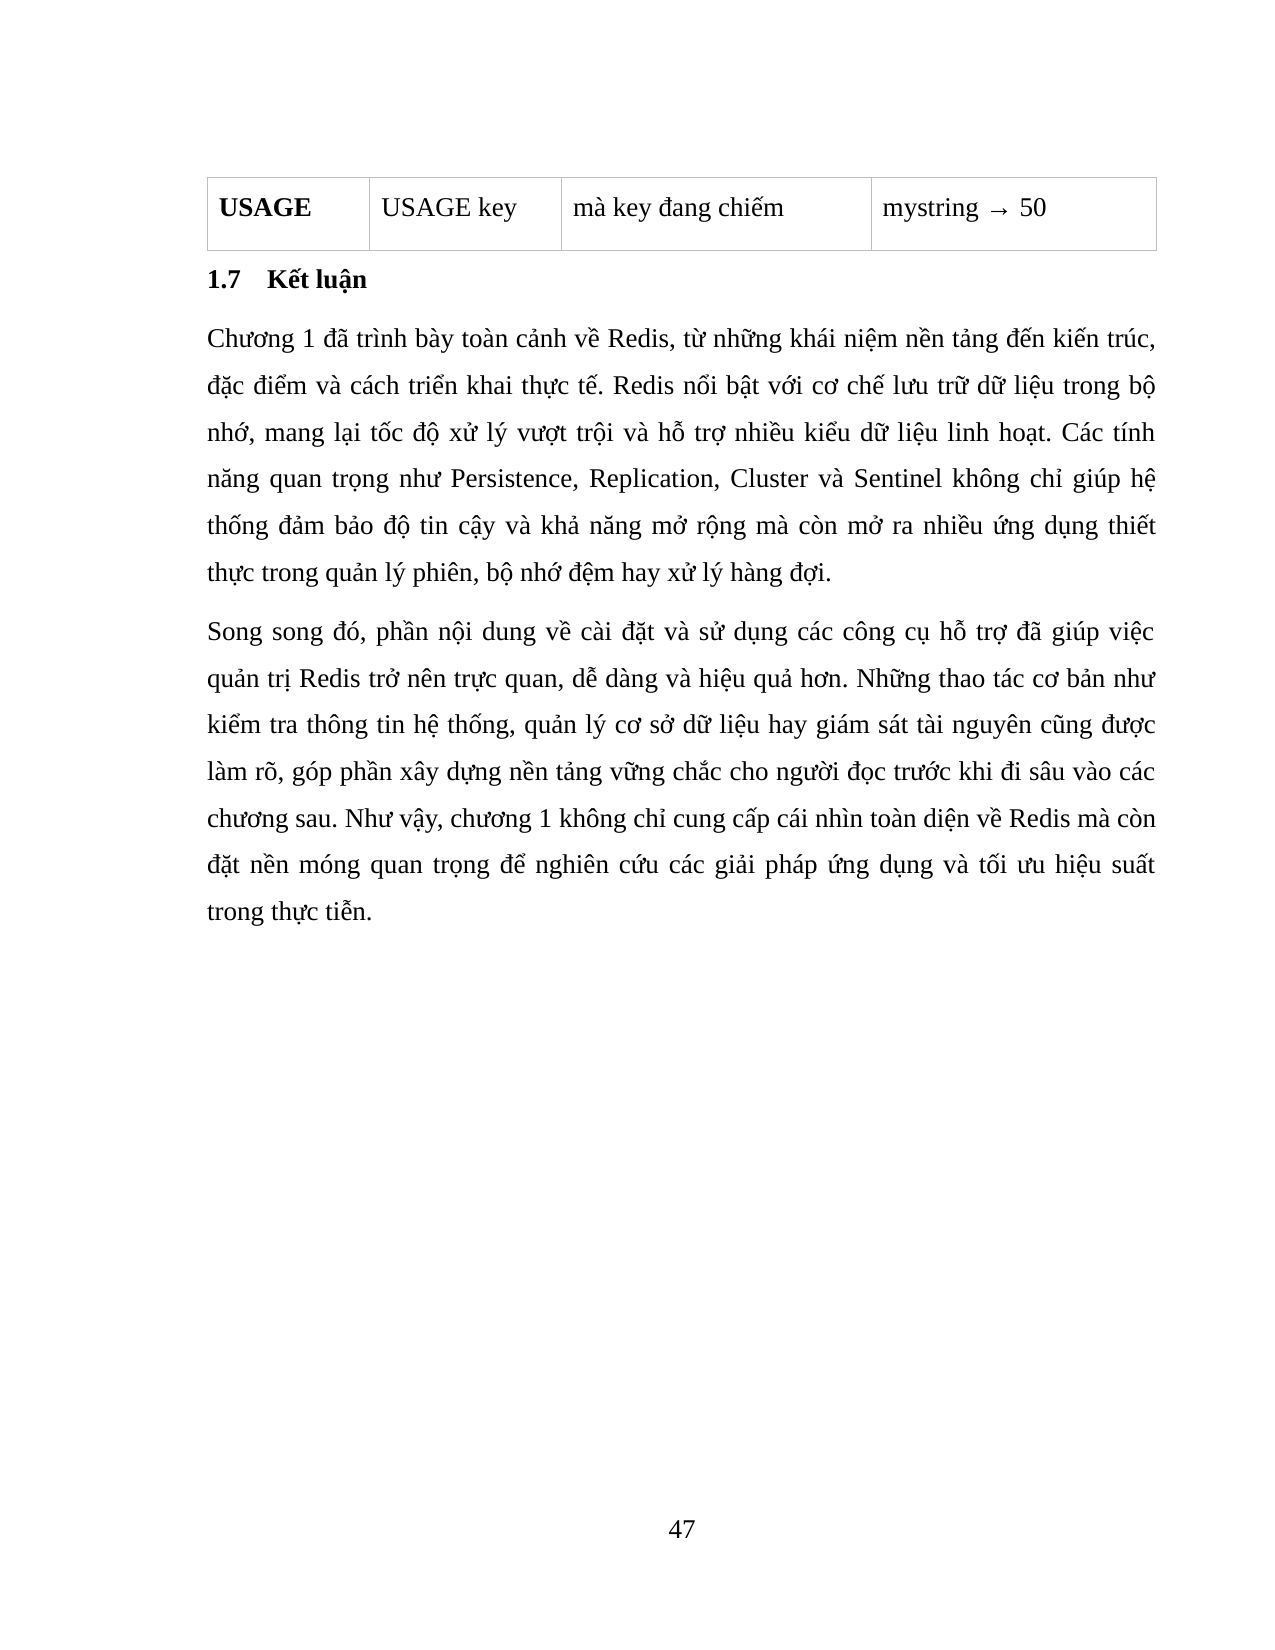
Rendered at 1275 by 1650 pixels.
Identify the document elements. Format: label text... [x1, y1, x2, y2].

text Chương 1 đã trình bày toàn cảnh về Redis, từ những khái niệm nền tảng đến kiến trúc, đặc điểm và cách triển khai thực tế. Redis nổi bật với cơ chế lưu trữ dữ liệu trong bộ nhớ, mang lại tốc độ xử lý vượt trội và hỗ trợ nhiều kiểu dữ liệu linh hoạt. Các tính năng quan trọng như Persistence, Replication, Cluster và Sentinel không chỉ giúp hệ thống đảm bảo độ tin cậy và khả năng mở rộng mà còn mở ra nhiều ứng dụng thiết thực trong quản lý phiên, bộ nhớ đệm hay xử lý hàng đợi. [207, 323, 1157, 587]
subtitle Kết luận [207, 263, 1157, 294]
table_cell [562, 178, 871, 250]
text Song song đó, phần nội dung về cài đặt và sử dụng các công cụ hỗ trợ đã giúp việc quản trị Redis trở nên trực quan, dễ dàng và hiệu quả hơn. Những thao tác cơ bản như kiểm tra thông tin hệ thống, quản lý cơ sở dữ liệu hay giám sát tài nguyên cũng được làm rõ, góp phần xây dựng nền tảng vững chắc cho người đọc trước khi đi sâu vào các chương sau. Như vậy, chương 1 không chỉ cung cấp cái nhìn toàn diện về Redis mà còn đặt nền móng quan trọng để nghiên cứu các giải pháp ứng dụng và tối ưu hiệu suất trong thực tiễn. [207, 615, 1157, 926]
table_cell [872, 178, 1156, 250]
table_cell MEMORY USAGE key [370, 178, 561, 250]
table_cell MEMORY USAGE [208, 178, 369, 250]
